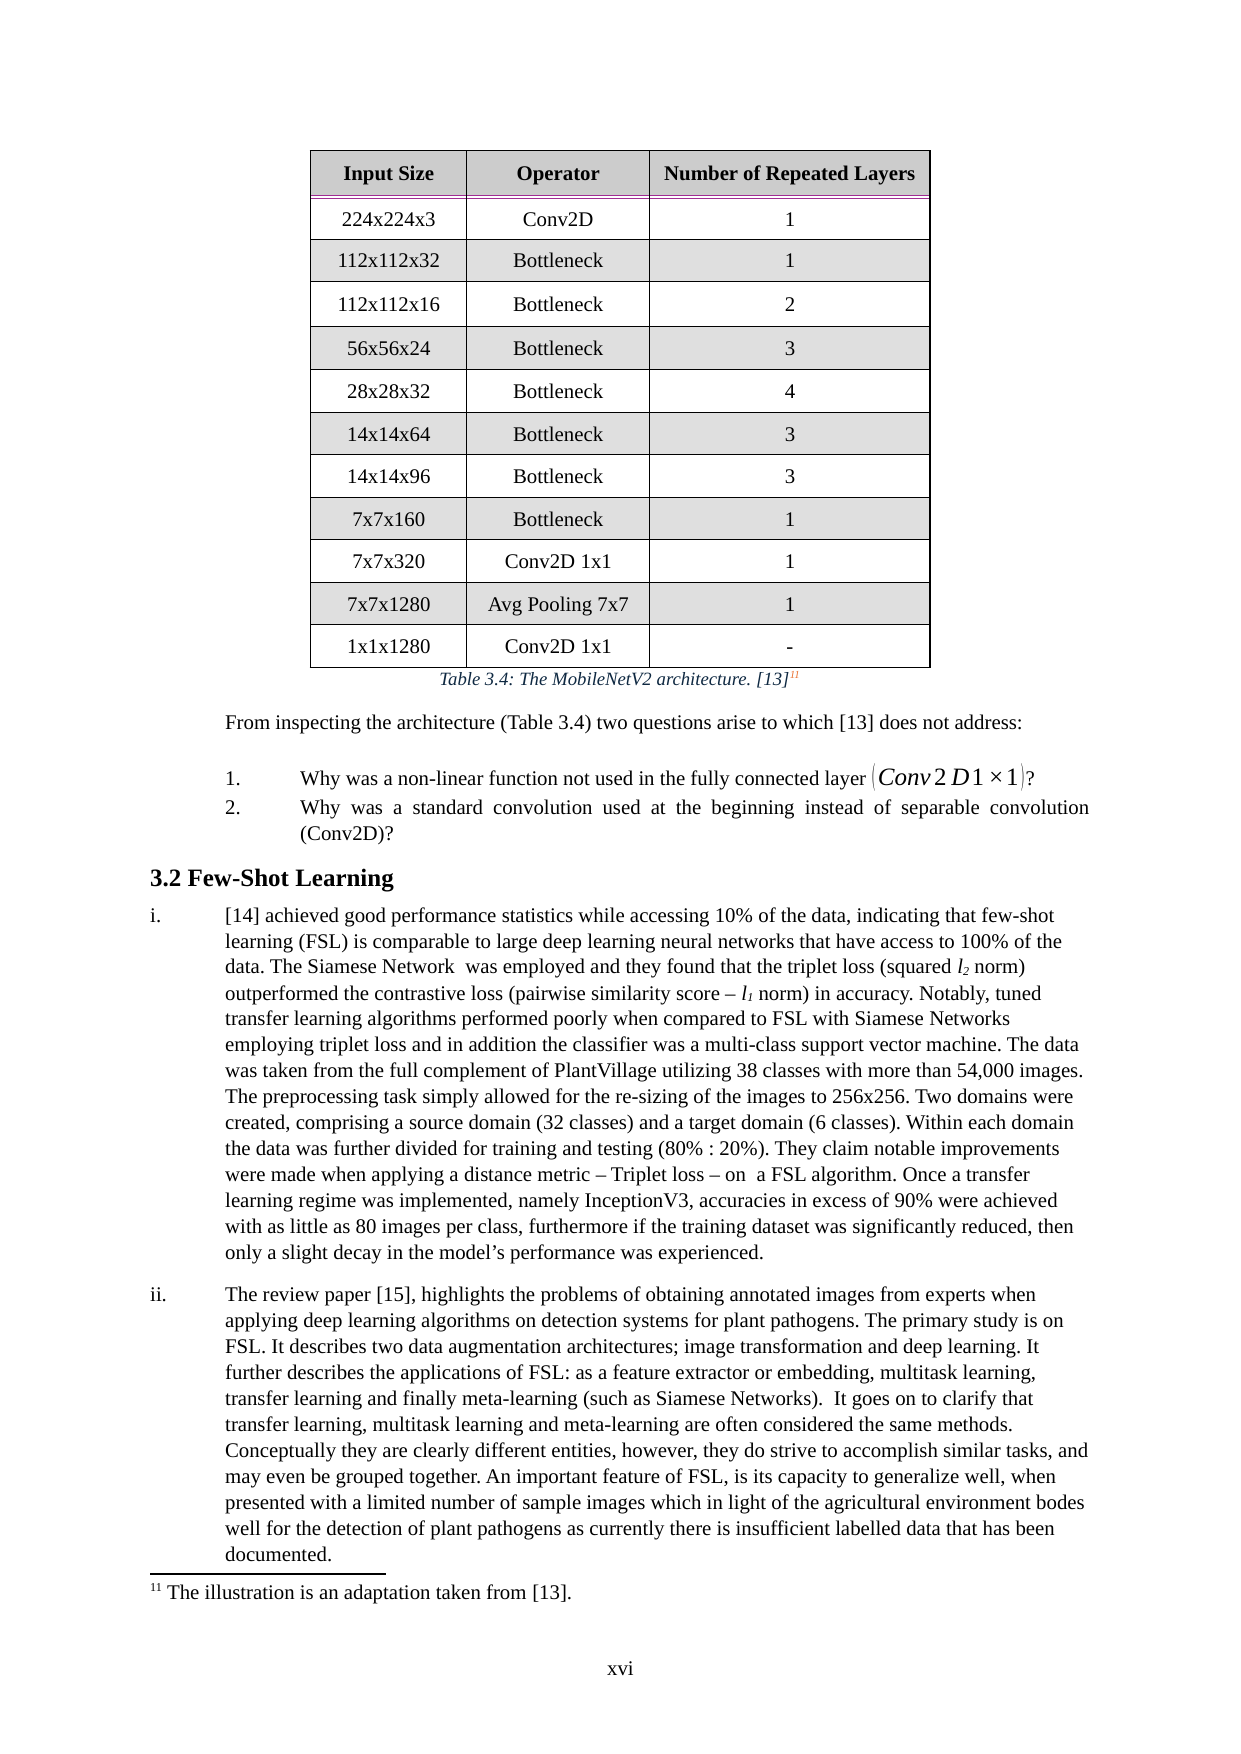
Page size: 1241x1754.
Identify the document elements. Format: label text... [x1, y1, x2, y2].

table_cell 4 [650, 370, 929, 412]
table_cell 1x1x1280 [311, 625, 466, 667]
table_cell Conv2D 1x1 [467, 540, 649, 582]
list The review paper [15], highlights the problems of obtaining annotated images from experts when applying deep learning algorithms on detection systems for plant pathogens. The primary study is on FSL. It describes two data augmentation architectures; image transformation and deep learning. It further describes the applications of FSL: as a feature extractor or embedding, multitask learning, transfer learning and finally meta-learning (such as Siamese Networks). It goes on to clarify that transfer learning, multitask learning and meta-learning are often considered the same methods. Conceptually they are clearly different entities, however, they do strive to accomplish similar tasks, and may even be grouped together. An important feature of FSL, is its capacity to generalize well, when presented with a limited number of sample images which in light of the agricultural environment bodes well for the detection of plant pathogens as currently there is insufficient labelled data that has been documented. [150, 1282, 1090, 1566]
table_cell Conv2D 1x1 [467, 625, 649, 667]
table_cell Bottleneck [467, 455, 649, 497]
list From inspecting the architecture (Table 3.4) two questions arise to which [13] does not address: [225, 710, 1090, 760]
table_cell 1 [650, 540, 929, 582]
text Table 3.4: The MobileNetV2 architecture. [13] [150, 668, 1090, 689]
table_cell 1 [650, 240, 929, 281]
table_cell 7x7x320 [311, 540, 466, 582]
table_cell 2 [650, 282, 929, 326]
table_cell Bottleneck [467, 240, 649, 281]
table_cell 28x28x32 [311, 370, 466, 412]
list Why was a non-linear function not used in the fully connected layer ? [225, 762, 1090, 793]
table_cell 1 [650, 199, 929, 239]
table_header Input Size [311, 151, 466, 195]
table_cell Bottleneck [467, 413, 649, 454]
table_cell 224x224x3 [311, 199, 466, 239]
table_cell Avg Pooling 7x7 [467, 583, 649, 624]
table_cell 1 [650, 498, 929, 539]
table_cell 3 [650, 327, 929, 369]
table_header Operator [467, 151, 649, 195]
table_cell 56x56x24 [311, 327, 466, 369]
table_cell 14x14x64 [311, 413, 466, 454]
list [14] achieved good performance statistics while accessing 10% of the data, indicating that few-shot learning (FSL) is comparable to large deep learning neural networks that have access to 100% of the data. The Siamese Network was employed and they found that the triplet loss (squared l2 norm) outperformed the contrastive loss (pairwise similarity score – l1 norm) in accuracy. Notably, tuned transfer learning algorithms performed poorly when compared to FSL with Siamese Networks employing triplet loss and in addition the classifier was a multi-class support vector machine. The data was taken from the full complement of PlantVillage utilizing 38 classes with more than 54,000 images. The preprocessing task simply allowed for the re-sizing of the images to 256x256. Two domains were created, comprising a source domain (32 classes) and a target domain (6 classes). Within each domain the data was further divided for training and testing (80% : 20%). They claim notable improvements were made when applying a distance metric – Triplet loss – on a FSL algorithm. Once a transfer learning regime was implemented, namely InceptionV3, accuracies in excess of 90% were achieved with as little as 80 images per class, furthermore if the training dataset was significantly reduced, then only a slight decay in the model’s performance was experienced. [150, 903, 1090, 1264]
subtitle 3.2 Few-Shot Learning [150, 863, 1090, 892]
table_cell Bottleneck [467, 370, 649, 412]
table_cell Conv2D [467, 199, 649, 239]
table_cell - [650, 625, 929, 667]
table_cell 14x14x96 [311, 455, 466, 497]
table_cell 1 [650, 583, 929, 624]
table_cell 112x112x32 [311, 240, 466, 281]
table_cell 3 [650, 455, 929, 497]
table_cell Bottleneck [467, 327, 649, 369]
table_cell 7x7x160 [311, 498, 466, 539]
table_cell 7x7x1280 [311, 583, 466, 624]
table_cell 112x112x16 [311, 282, 466, 326]
table_cell 3 [650, 413, 929, 454]
table_header Number of Repeated Layers [650, 151, 929, 195]
table_cell Bottleneck [467, 498, 649, 539]
table_cell Bottleneck [467, 282, 649, 326]
list Why was a standard convolution used at the beginning instead of separable convolution (Conv2D)? [225, 795, 1090, 845]
